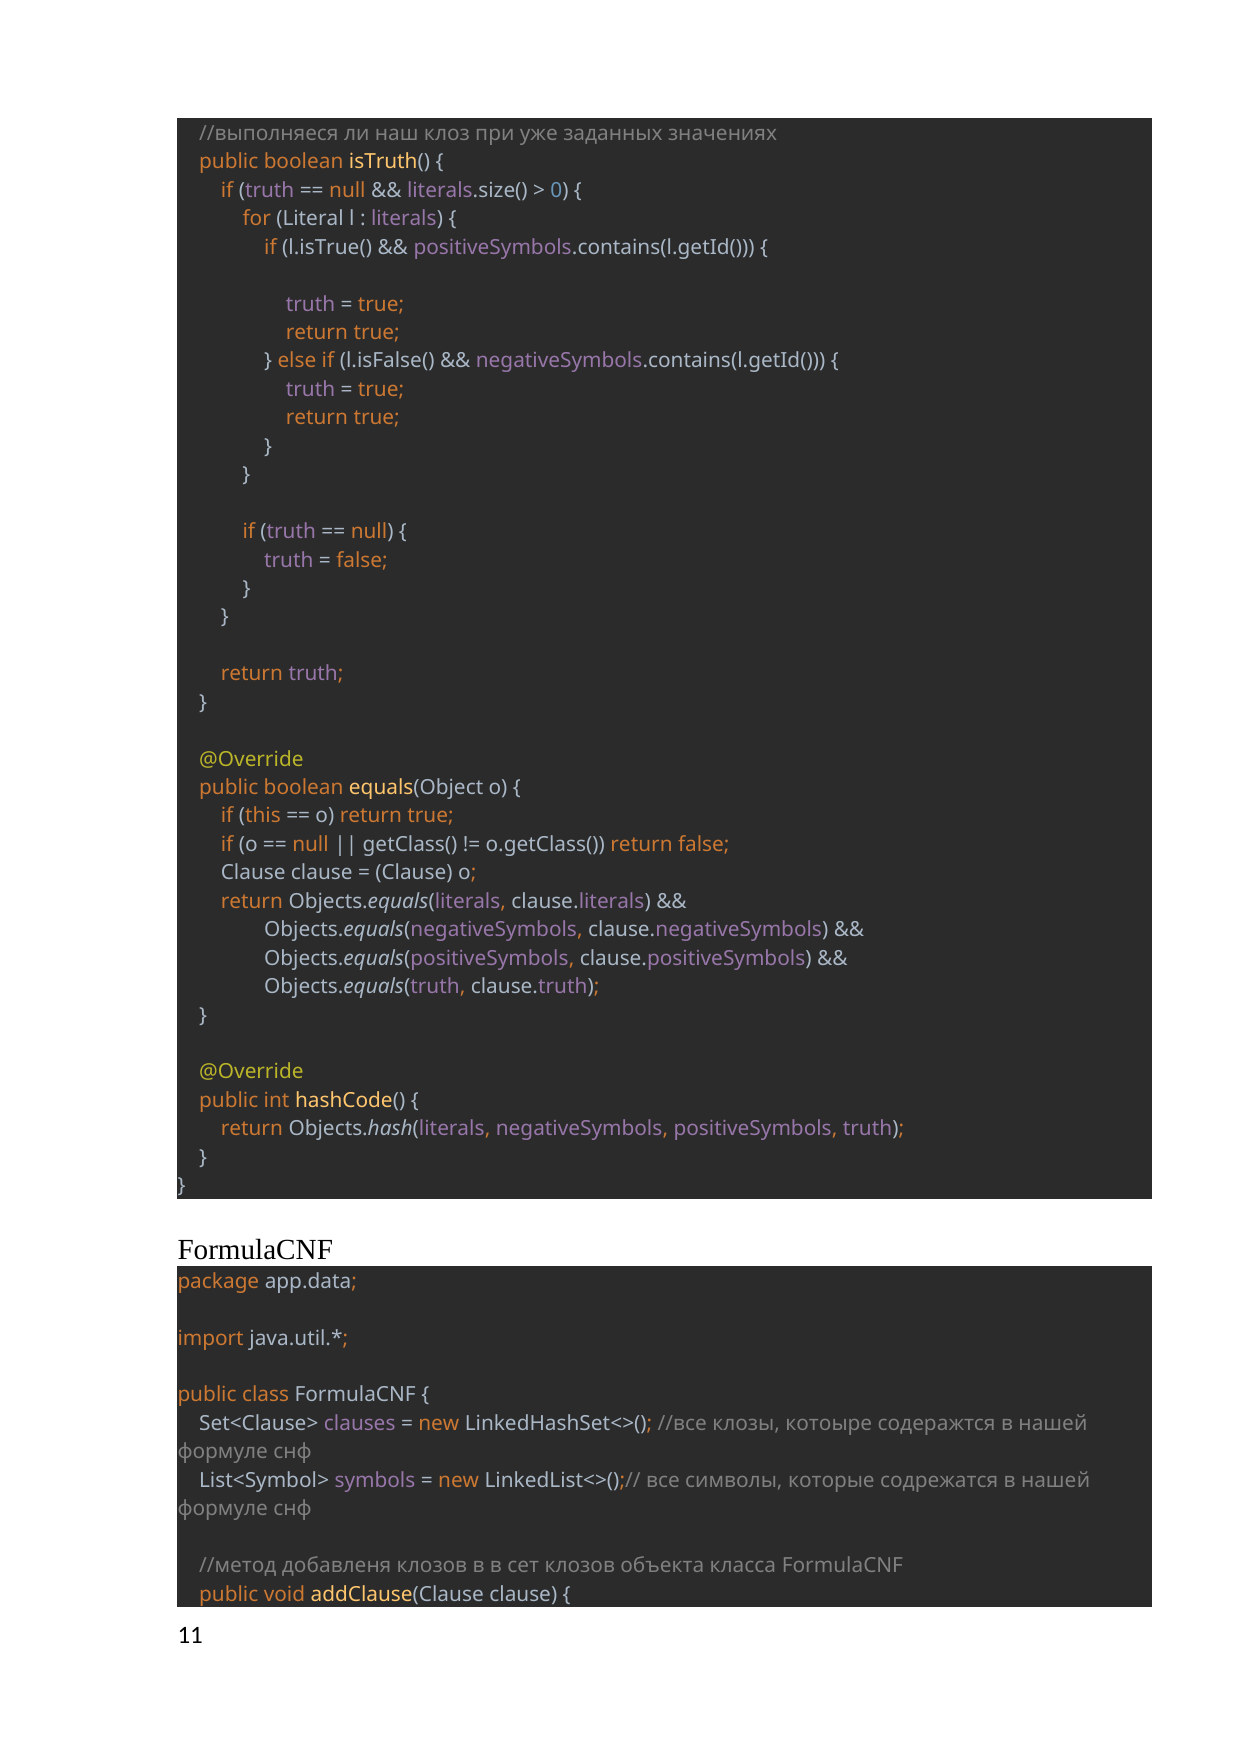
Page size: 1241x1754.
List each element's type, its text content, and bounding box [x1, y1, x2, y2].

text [177, 1266, 1152, 1607]
text FormulaCNF [177, 1232, 1152, 1266]
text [177, 118, 1152, 1199]
